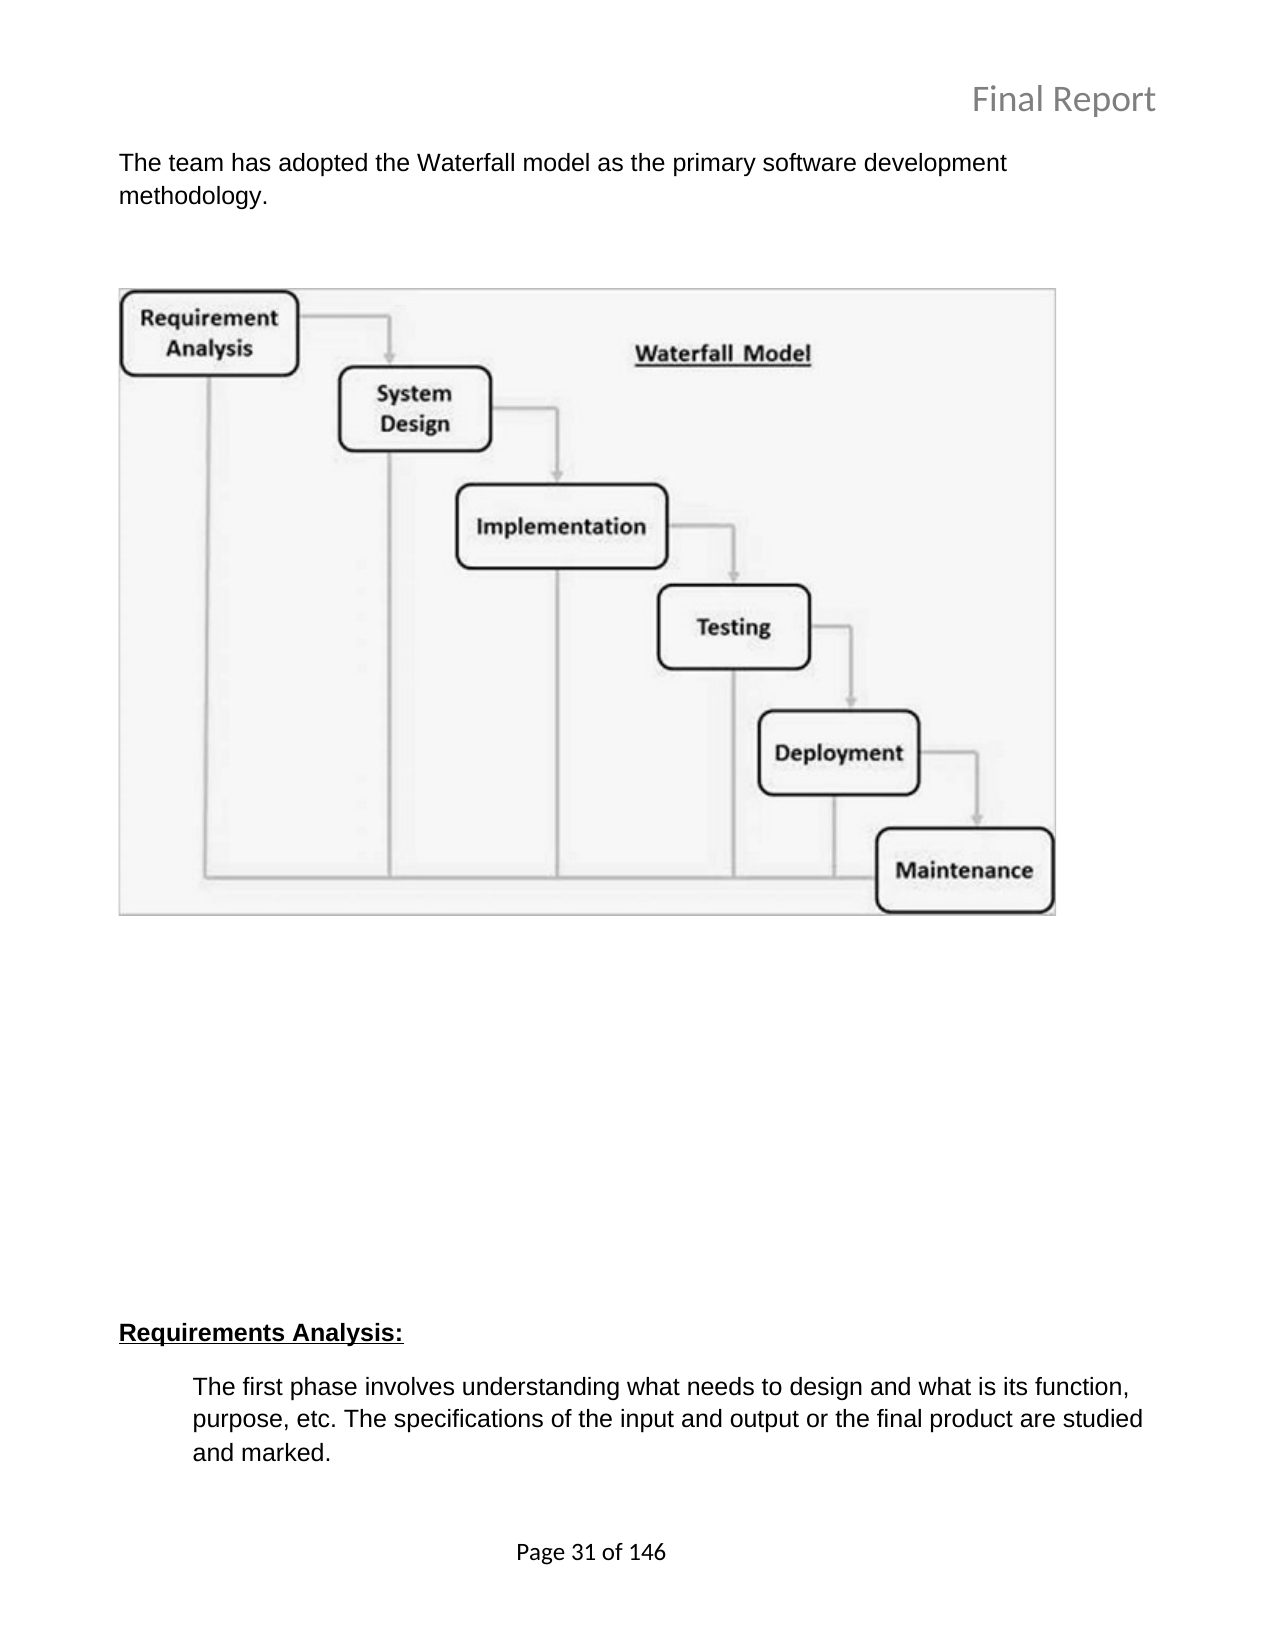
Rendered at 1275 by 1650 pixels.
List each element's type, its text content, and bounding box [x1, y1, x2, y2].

picture [118, 288, 1057, 916]
text Requirements Analysis: [118, 1318, 1156, 1346]
text The first phase involves understanding what needs to design and what is its function, purpose, etc. The specifications of the input and output or the final product are studied and marked. [192, 1371, 1156, 1466]
text The team has adopted the Waterfall model as the primary software development methodology. [118, 148, 1156, 210]
